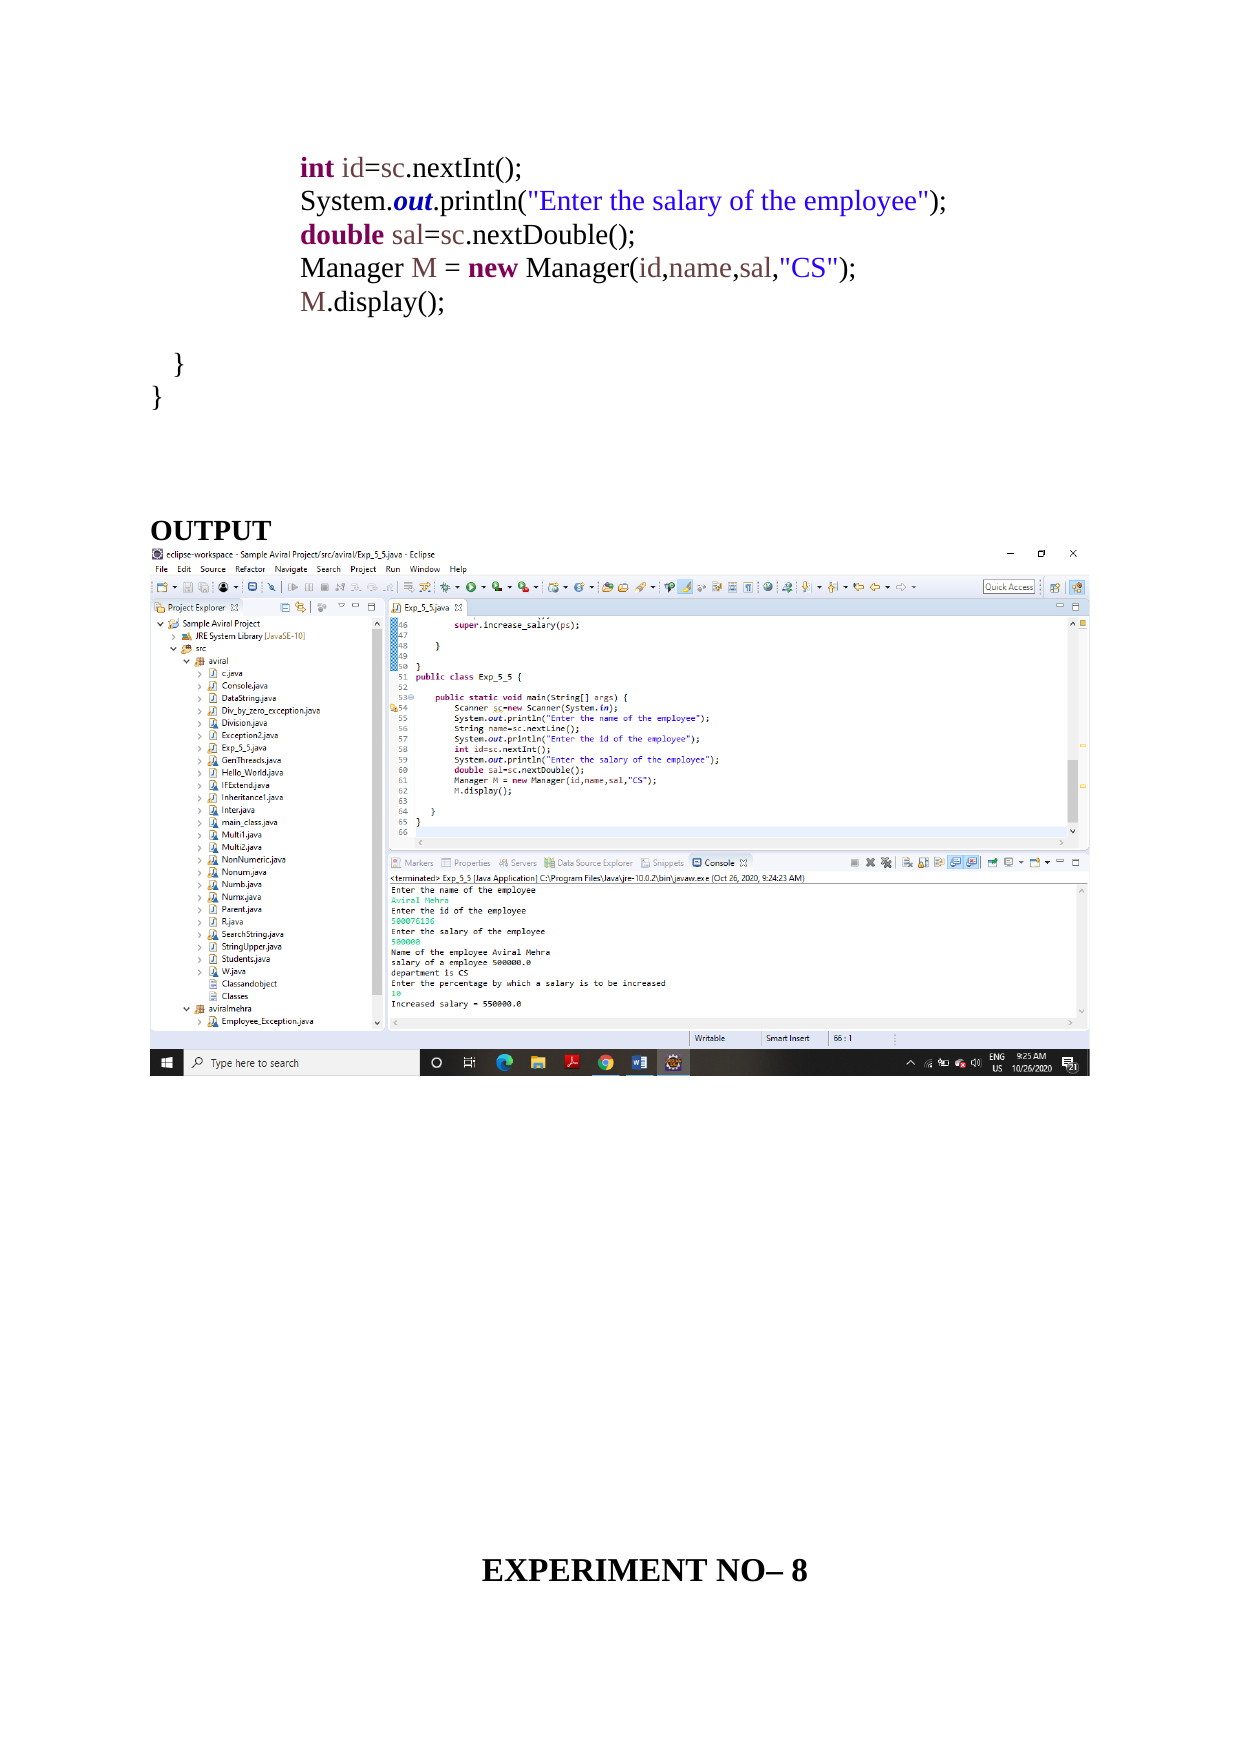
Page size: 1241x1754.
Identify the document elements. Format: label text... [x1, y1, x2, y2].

text Manager M = new Manager(id,name,sal,"CS"); [150, 251, 1090, 284]
text EXPERIMENT NO– 8 [150, 1550, 1090, 1588]
text M.display(); [150, 284, 1090, 318]
text int id=sc.nextInt(); [150, 150, 1090, 183]
text } [150, 346, 1090, 379]
text System.out.println("Enter the salary of the employee"); [150, 183, 1090, 217]
text double sal=sc.nextDouble(); [150, 217, 1090, 251]
text OUTPUT [150, 513, 1090, 547]
text } [150, 379, 1090, 413]
picture [150, 547, 1090, 1076]
